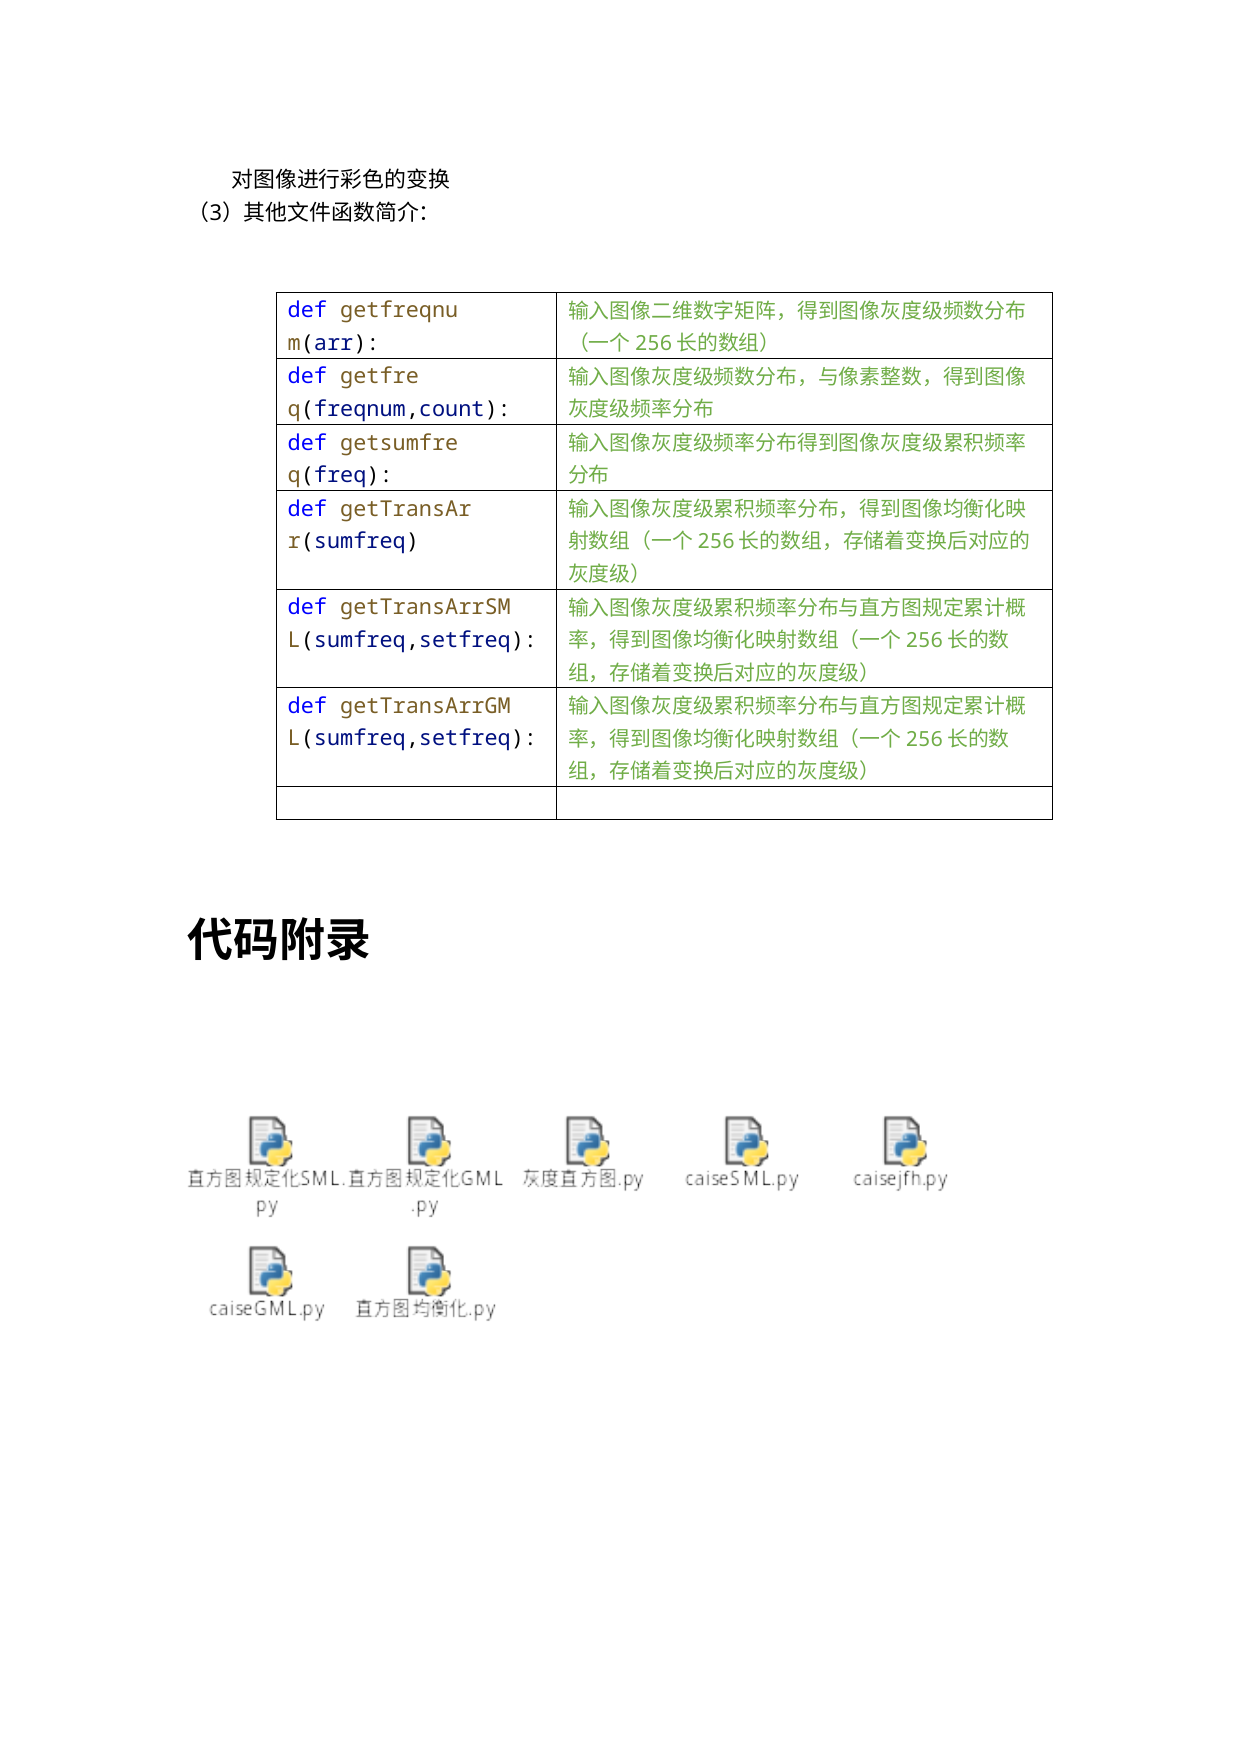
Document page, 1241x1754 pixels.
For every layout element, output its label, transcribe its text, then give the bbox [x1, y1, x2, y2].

text 对图像进行彩色的变换 [187, 162, 1053, 194]
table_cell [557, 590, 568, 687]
table_cell def getTransArrSML(sumfreq,setfreq): [277, 590, 556, 687]
text （3）其他文件函数简介： [187, 194, 1053, 227]
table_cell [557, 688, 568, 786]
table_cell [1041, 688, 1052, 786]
table_cell [557, 787, 1052, 819]
table_cell [277, 787, 556, 819]
subtitle 代码附录 [187, 888, 1053, 986]
table_cell def getTransArr(sumfreq) [277, 491, 556, 589]
table_cell def getTransArrGML(sumfreq,setfreq): [277, 688, 556, 786]
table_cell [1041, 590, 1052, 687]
